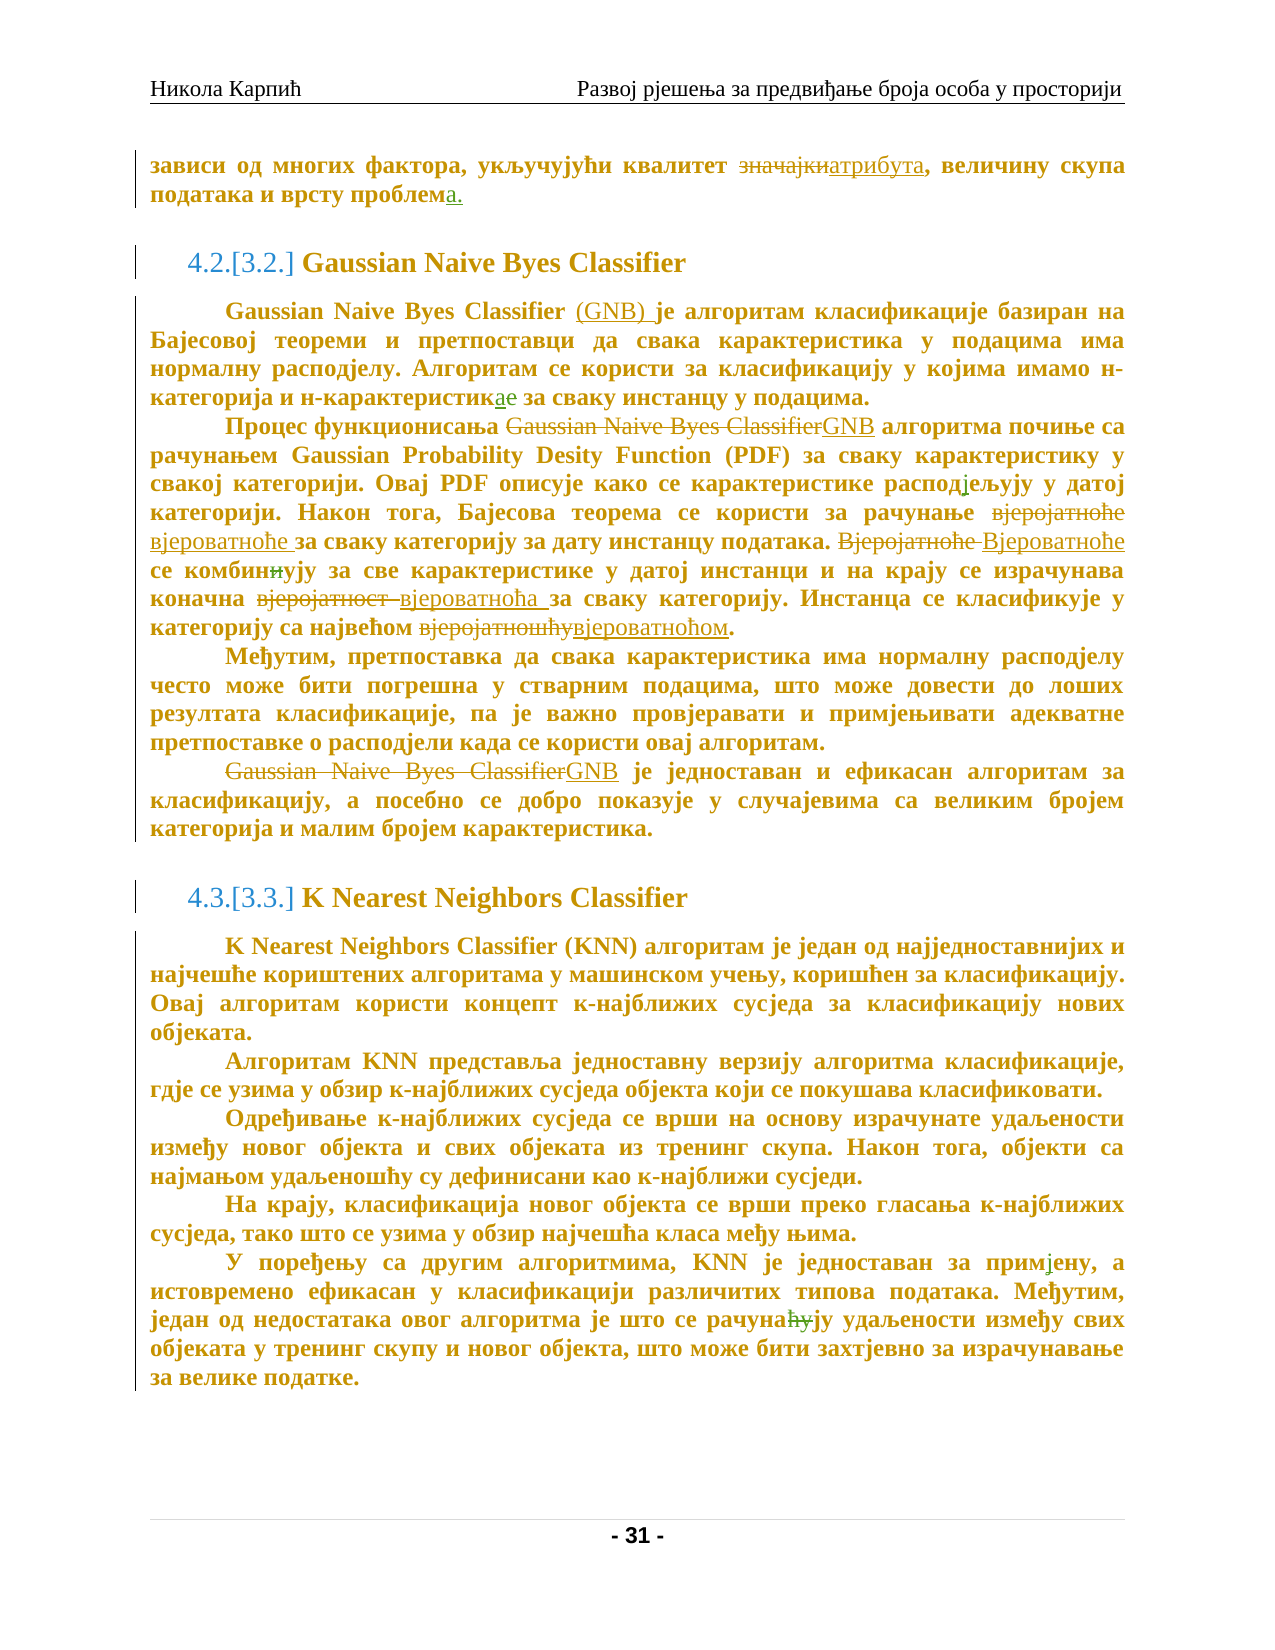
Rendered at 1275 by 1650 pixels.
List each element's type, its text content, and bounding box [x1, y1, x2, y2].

subtitle K Nearest Neighbors Classifier [187, 880, 1125, 913]
text Gaussian Naive Byes Classifier је алгоритам класификације базиран на Бајесовој теореми и претпоставци да свака карактеристика у подацима има нормалну расподјелу. Алгоритам се користи за класификацију у којима имамо н-категорија и н-карактеристик за сваку инстанцу у подацима. [150, 296, 1125, 411]
text је једноставан и ефикасан алгоритам за класификацију, а посебно се добро показује у случајевима са великим бројем категорија и малим бројем карактеристика. [150, 756, 1125, 842]
text Процес функционисања алгоритма почиње са рачунањем Gaussian Probability Desity Function (PDF) за сваку карактеристику у свакој категорији. Овај PDF описује како се карактеристике расподељују у датој категорији. Након тога, Бајесова теорема се користи за рачунање за сваку категорију за дату инстанцу података. се комбинују за све карактеристике у датој инстанци и на крају се израчунава коначна за сваку категорију. Инстанца се класификује у категорију са највећом . [150, 411, 1125, 641]
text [150, 150, 1125, 207]
text K Nearest Neighbors Classifier (KNN) алгоритам је један од најједноставнијих и најчешће кориштених алгоритама у машинском учењу, коришћен за класификацију. Овај алгоритам користи концепт к-најближих сусjеда за класификацију нових објеката. [150, 931, 1125, 1046]
text Међутим, претпоставка да свака карактеристика има нормалну расподјелу често може бити погрешна у стварним подацима, што може довести до лоших резултата класификације, па је важно провјеравати и примјењивати адекватне претпоставке о расподјели када се користи овај алгоритам. [150, 641, 1125, 756]
subtitle Gaussian Naive Byes Classifier [187, 245, 1125, 278]
text У поређењу са другим алгоритмима, KNN је једноставан за примену, а истовремено ефикасан у класификацији различитих типова података. Међутим, један од недостатака овог алгоритма је што се рачунају удаљености између свих објеката у тренинг скупу и новог објекта, што може бити захтјевно за израчунавање за велике податке. [150, 1247, 1125, 1391]
text Алгоритам KNN представља једноставну верзију алгоритма класификације, гдје се узима у обзир к-најближих сусjеда објекта који се покушава класификовати. [150, 1046, 1125, 1103]
text Одређивање к-најближих сусjеда се врши на основу израчунате удаљености између новог објекта и свих објеката из тренинг скупа. Након тога, објекти са најмањом удаљеношћу су дефинисани као к-најближи сусједи. [150, 1103, 1125, 1189]
text На крају, класификација новог објекта се врши преко гласања к-најближих сусjеда, тако што се узима у обзир најчешћа класа међу њима. [150, 1189, 1125, 1247]
